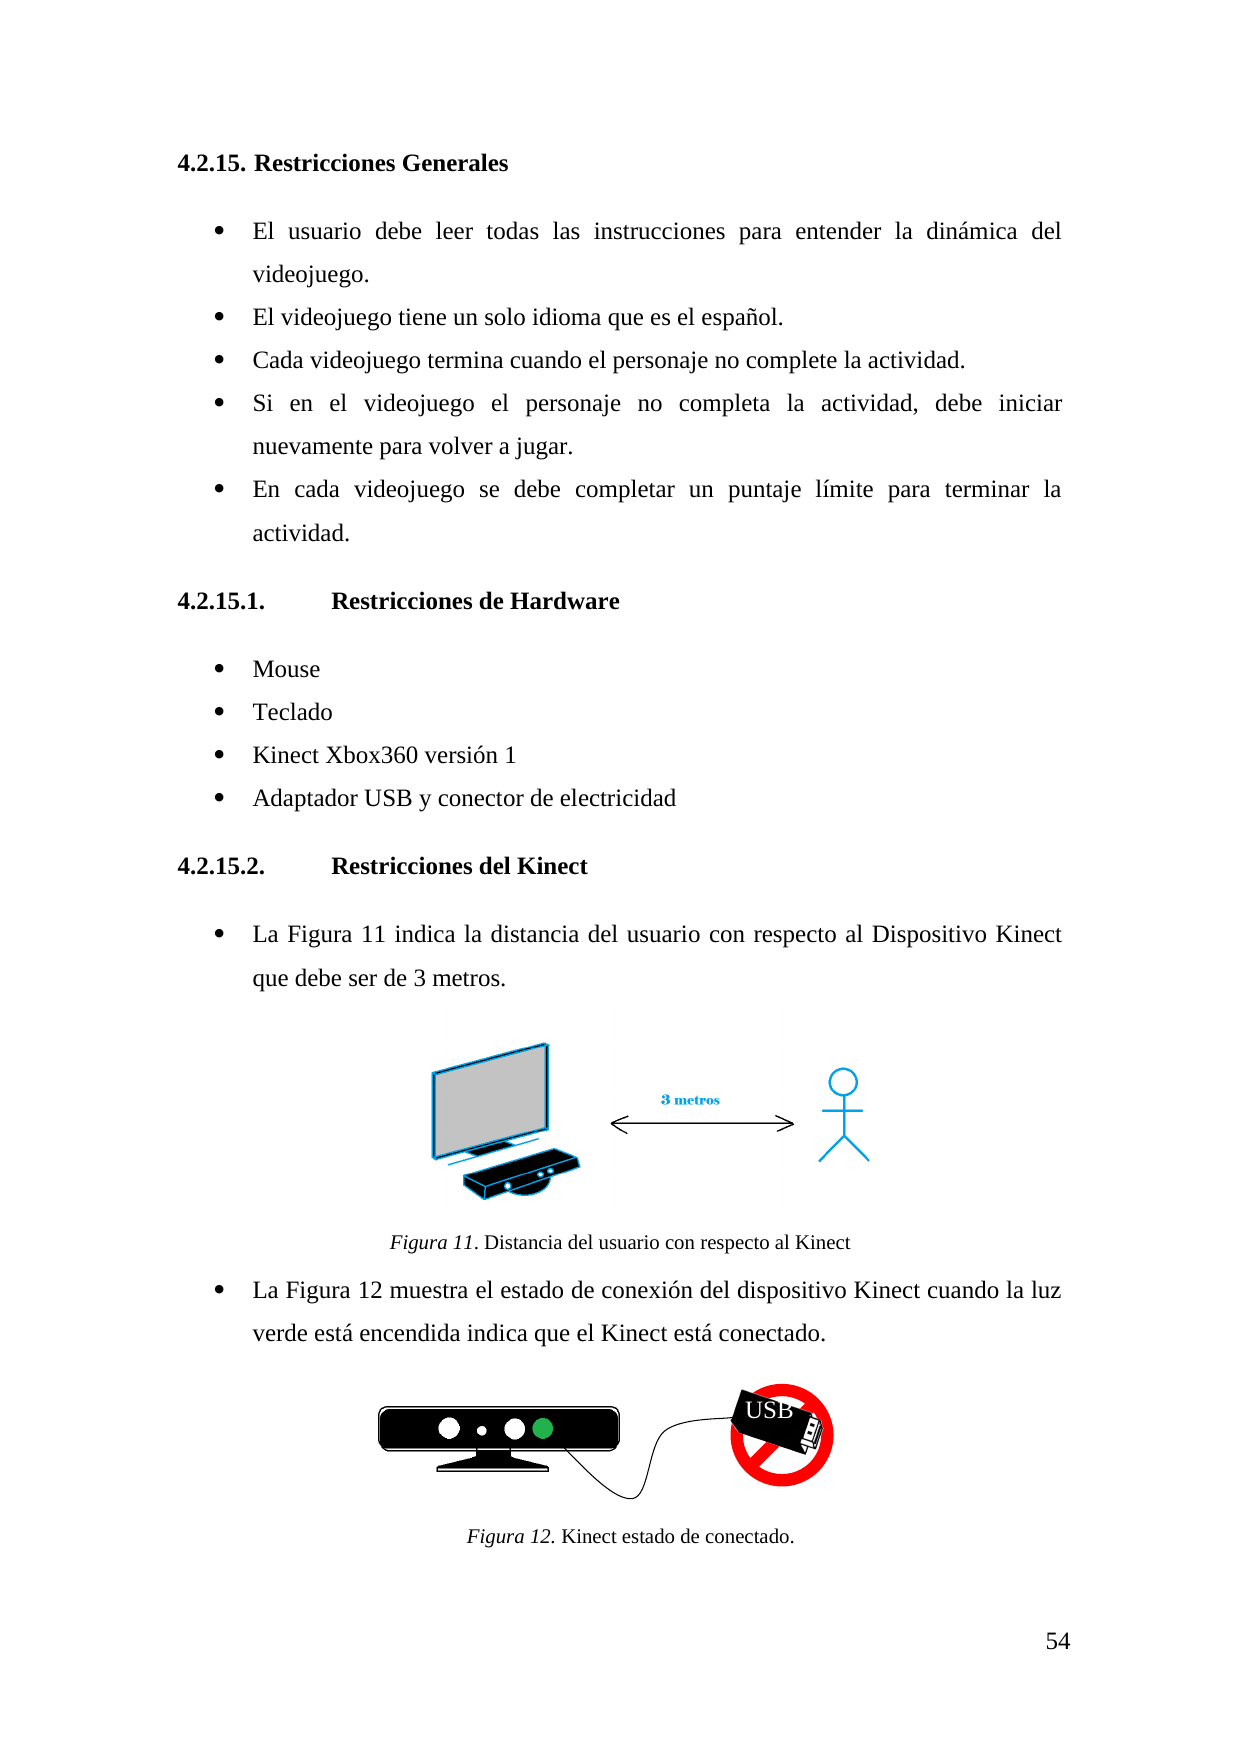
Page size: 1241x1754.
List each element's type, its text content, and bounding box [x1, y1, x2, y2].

subtitle Restricciones de Hardware [177, 586, 1063, 614]
subtitle Restricciones del Kinect [177, 851, 1063, 880]
list El usuario debe leer todas las instrucciones para entender la dinámica del videojuego. [215, 216, 1063, 288]
list Adaptador USB y conector de electricidad [215, 783, 1063, 812]
list Si en el videojuego el personaje no completa la actividad, debe iniciar nuevamente para volver a jugar. [215, 388, 1063, 460]
list Cada videojuego termina cuando el personaje no complete la actividad. [215, 345, 1063, 374]
list Kinect Xbox360 versión 1 [215, 740, 1063, 769]
list La Figura 12 muestra el estado de conexión del dispositivo Kinect cuando la luz verde está encendida indica que el Kinect está conectado. [215, 1275, 1063, 1347]
list En cada videojuego se debe completar un puntaje límite para terminar la actividad. [215, 474, 1063, 546]
picture [699, 1360, 867, 1486]
subtitle Restricciones Generales [177, 148, 1063, 176]
picture [406, 1005, 909, 1216]
text Figura 11. Distancia del usuario con respecto al Kinect [177, 1230, 1063, 1254]
picture [363, 1374, 643, 1494]
list Mouse [215, 654, 1063, 683]
list La Figura 11 indica la distancia del usuario con respecto al Dispositivo Kinect que debe ser de 3 metros. [215, 919, 1063, 991]
list El videojuego tiene un solo idioma que es el español. [215, 302, 1063, 331]
list Teclado [215, 697, 1063, 726]
